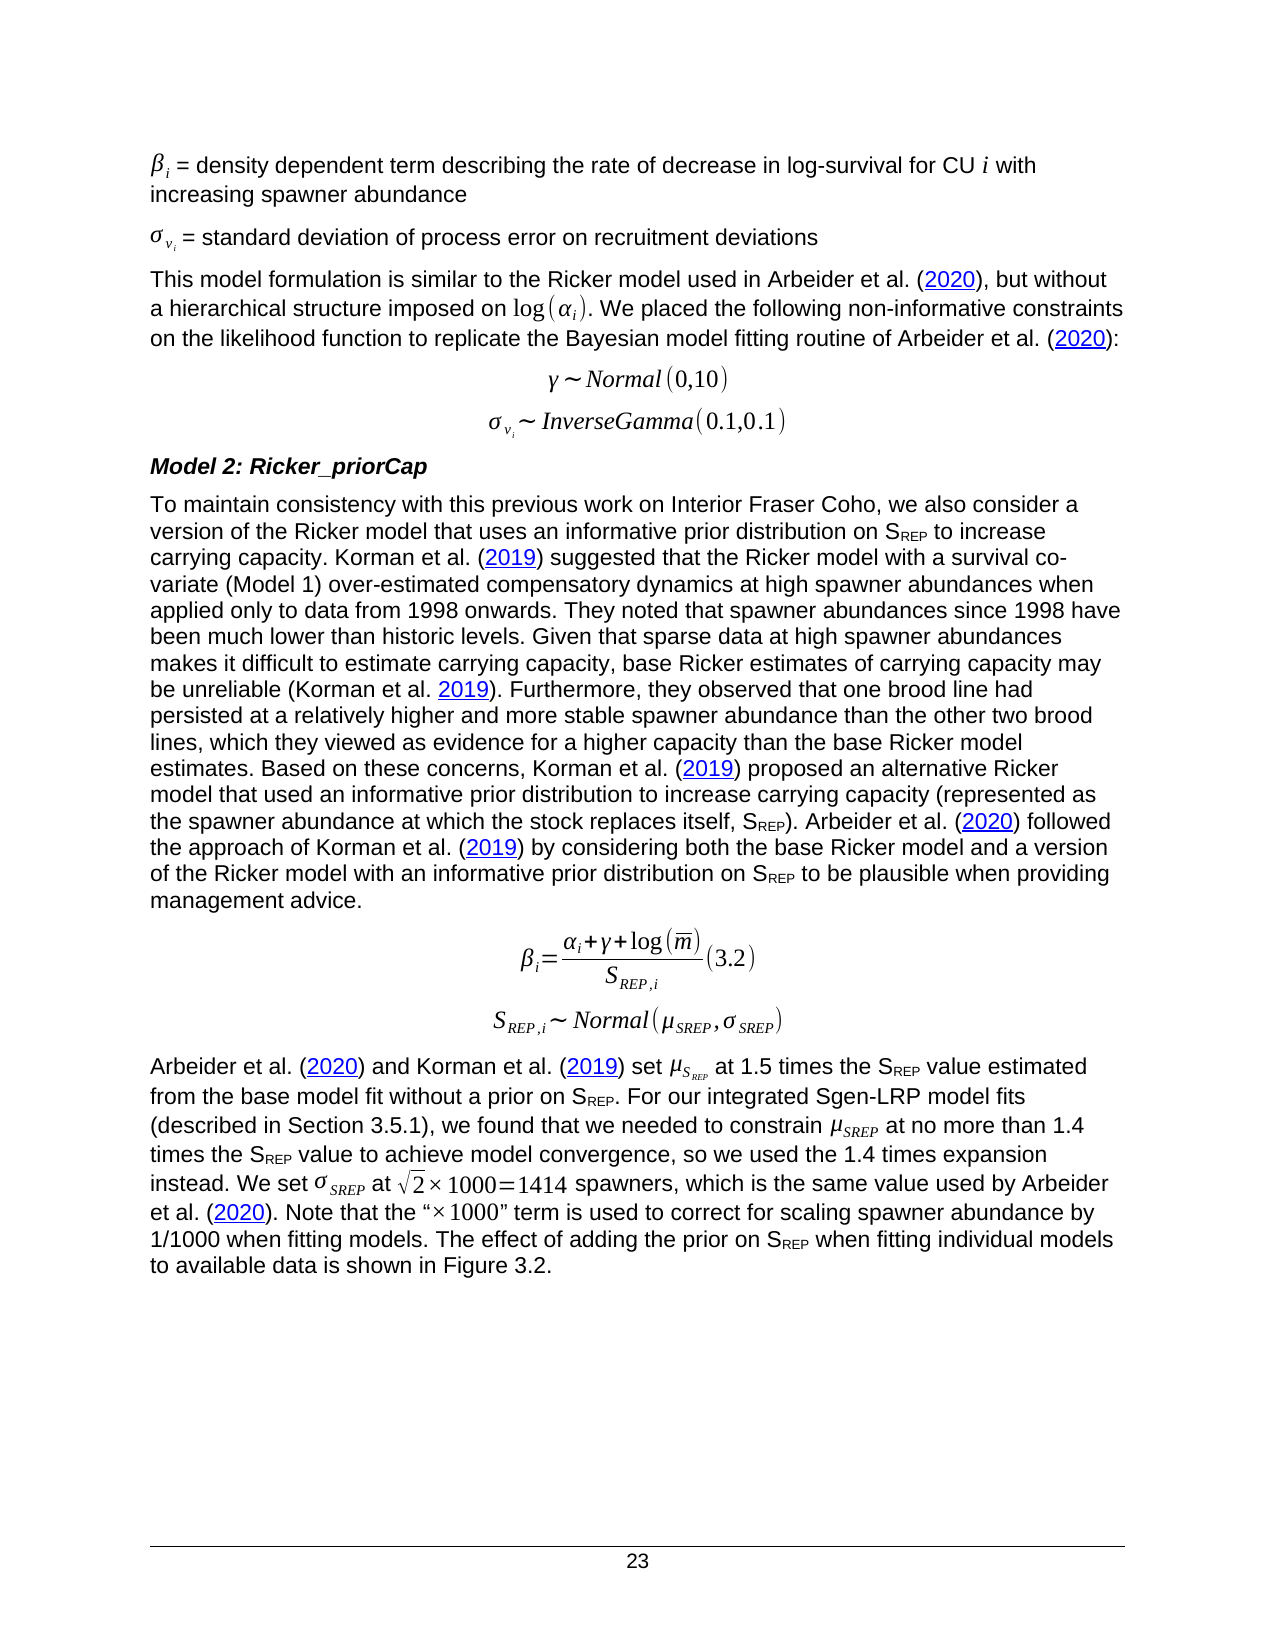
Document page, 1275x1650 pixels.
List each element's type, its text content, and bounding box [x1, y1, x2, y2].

text Model 2: Ricker_priorCap [150, 453, 1125, 479]
text = density dependent term describing the rate of decrease in log-survival for CU with increasing spawner abundance [150, 150, 1125, 208]
text To maintain consistency with this previous work on Interior Fraser Coho, we also consider a version of the Ricker model that uses an informative prior distribution on SREP to increase carrying capacity. Korman et al. (2019) suggested that the Ricker model with a survival co-variate (Model 1) over-estimated compensatory dynamics at high spawner abundances when applied only to data from 1998 onwards. They noted that spawner abundances since 1998 have been much lower than historic levels. Given that sparse data at high spawner abundances makes it difficult to estimate carrying capacity, base Ricker estimates of carrying capacity may be unreliable (Korman et al. 2019). Furthermore, they observed that one brood line had persisted at a relatively higher and more stable spawner abundance than the other two brood lines, which they viewed as evidence for a higher capacity than the base Ricker model estimates. Based on these concerns, Korman et al. (2019) proposed an alternative Ricker model that used an informative prior distribution to increase carrying capacity (represented as the spawner abundance at which the stock replaces itself, SREP). Arbeider et al. (2020) followed the approach of Korman et al. (2019) by considering both the base Ricker model and a version of the Ricker model with an informative prior distribution on SREP to be plausible when providing management advice. [150, 491, 1125, 913]
text Arbeider et al. (2020) and Korman et al. (2019) set at 1.5 times the SREP value estimated from the base model fit without a prior on SREP. For our integrated Sgen-LRP model fits (described in Section 3.5.1), we found that we needed to constrain at no more than 1.4 times the SREP value to achieve model convergence, so we used the 1.4 times expansion instead. We set at spawners, which is the same value used by Arbeider et al. (2020). Note that the “” term is used to correct for scaling spawner abundance by 1/1000 when fitting models. The effect of adding the prior on SREP when fitting individual models to available data is shown in Figure 3.2. [150, 1049, 1125, 1279]
text = standard deviation of process error on recruitment deviations [150, 220, 1125, 254]
text This model formulation is similar to the Ricker model used in Arbeider et al. (2020), but without a hierarchical structure imposed on . We placed the following non-informative constraints on the likelihood function to replicate the Bayesian model fitting routine of Arbeider et al. (2020): [150, 266, 1125, 351]
